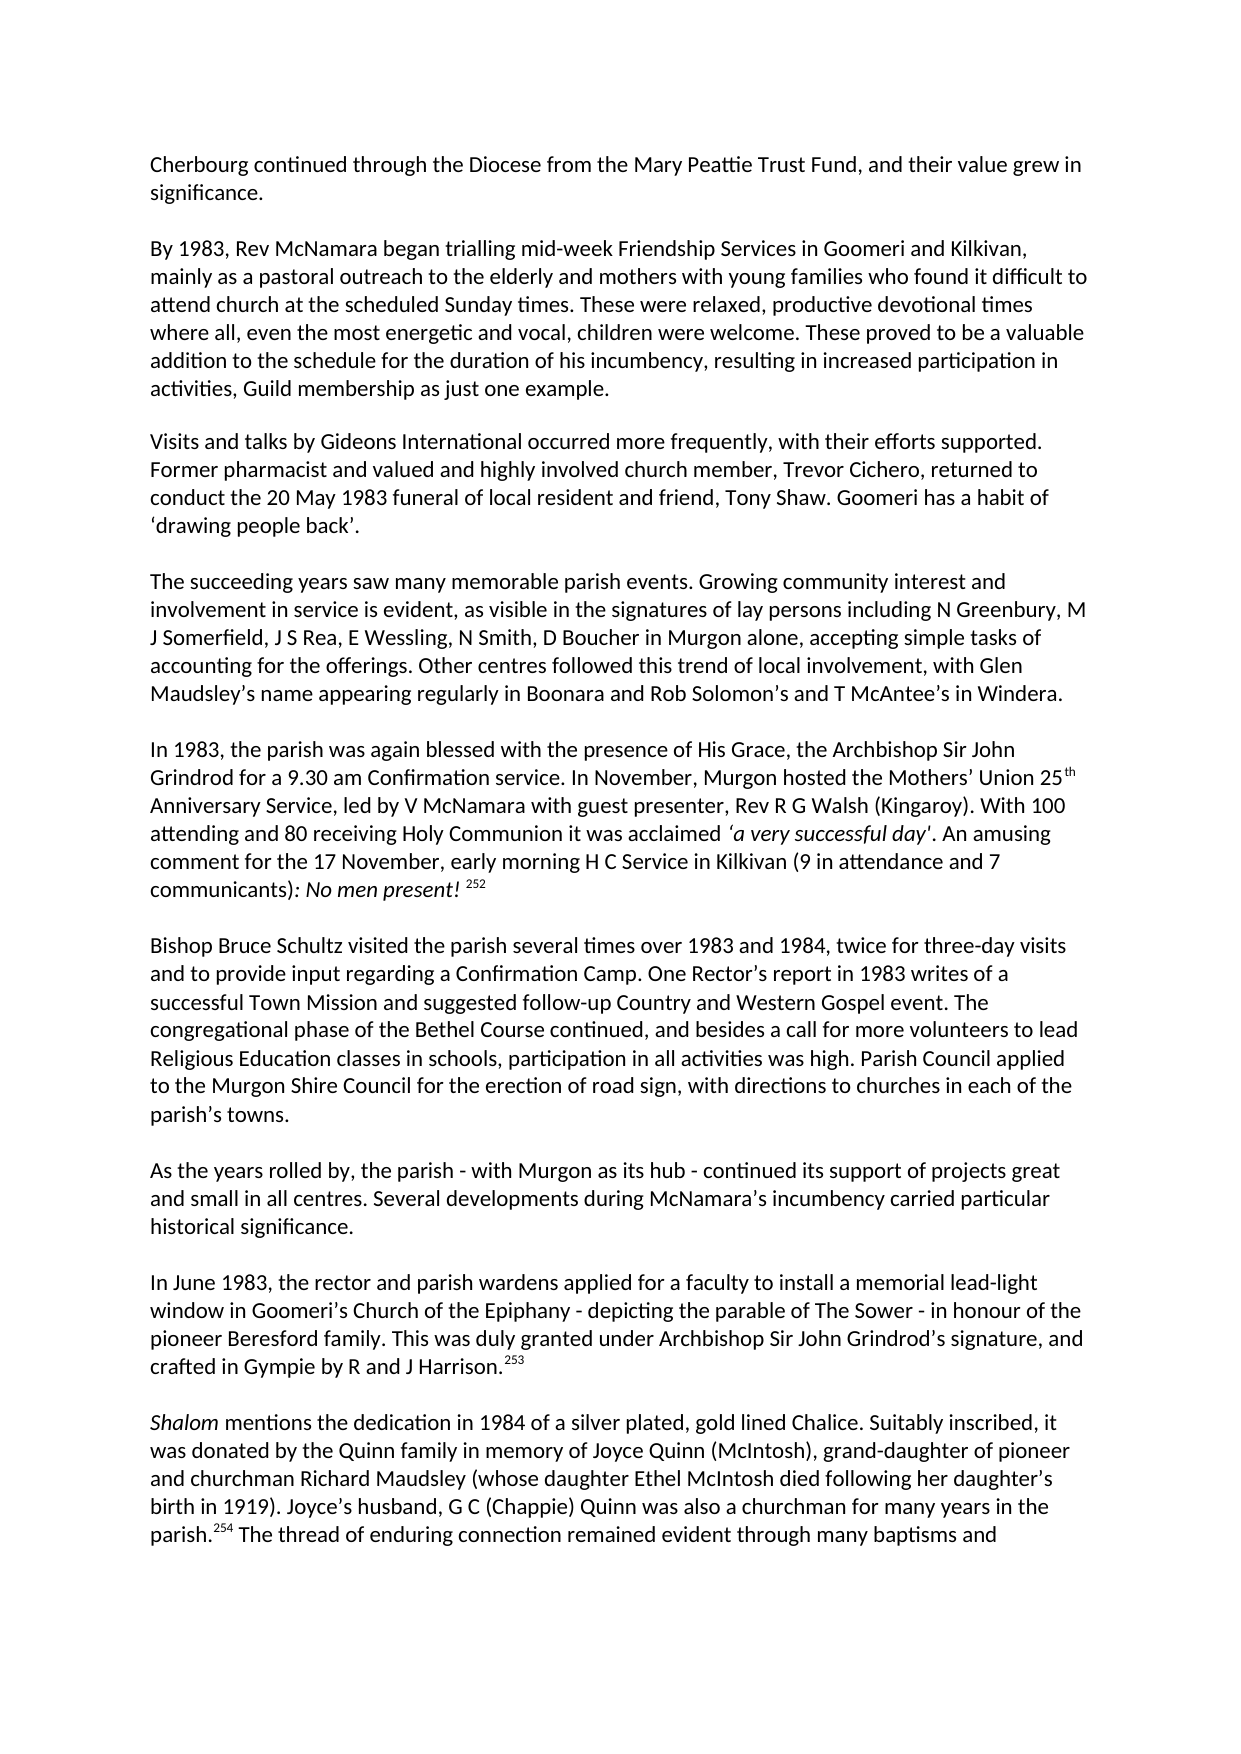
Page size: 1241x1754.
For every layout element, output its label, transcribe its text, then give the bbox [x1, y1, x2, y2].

text Bishop Bruce Schultz visited the parish several times over 1983 and 1984, twice for three-day visits and to provide input regarding a Confirmation Camp. One Rector’s report in 1983 writes of a successful Town Mission and suggested follow-up Country and Western Gospel event. The congregational phase of the Bethel Course continued, and besides a call for more volunteers to lead Religious Education classes in schools, participation in all activities was high. Parish Council applied to the Murgon Shire Council for the erection of road sign, with directions to churches in each of the parish’s towns. [150, 932, 1090, 1128]
text In 1983, the parish was again blessed with the presence of His Grace, the Archbishop Sir John Grindrod for a 9.30 am Confirmation service. In November, Murgon hosted the Mothers’ Union 25th Anniversary Service, led by V McNamara with guest presenter, Rev R G Walsh (Kingaroy). With 100 attending and 80 receiving Holy Communion it was acclaimed ‘a very successful day'. An amusing comment for the 17 November, early morning H C Service in Kilkivan (9 in attendance and 7 communicants): No men present! [150, 735, 1090, 903]
text In June 1983, the rector and parish wardens applied for a faculty to install a memorial lead-light window in Goomeri’s Church of the Epiphany - depicting the parable of The Sower - in honour of the pioneer Beresford family. This was duly granted under Archbishop Sir John Grindrod’s signature, and crafted in Gympie by R and J Harrison. [150, 1268, 1090, 1380]
text By 1983, Rev McNamara began trialling mid-week Friendship Services in Goomeri and Kilkivan, mainly as a pastoral outreach to the elderly and mothers with young families who found it difficult to attend church at the scheduled Sunday times. These were relaxed, productive devotional times where all, even the most energetic and vocal, children were welcome. These proved to be a valuable addition to the schedule for the duration of his incumbency, resulting in increased participation in activities, Guild membership as just one example. [150, 234, 1090, 402]
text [150, 1408, 1090, 1548]
text As the years rolled by, the parish - with Murgon as its hub - continued its support of projects great and small in all centres. Several developments during McNamara’s incumbency carried particular historical significance. [150, 1156, 1090, 1240]
text Visits and talks by Gideons International occurred more frequently, with their efforts supported. Former pharmacist and valued and highly involved church member, Trevor Cichero, returned to conduct the 20 May 1983 funeral of local resident and friend, Tony Shaw. Goomeri has a habit of ‘drawing people back’. [150, 427, 1090, 539]
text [150, 150, 1090, 206]
text The succeeding years saw many memorable parish events. Growing community interest and involvement in service is evident, as visible in the signatures of lay persons including N Greenbury, M J Somerfield, J S Rea, E Wessling, N Smith, D Boucher in Murgon alone, accepting simple tasks of accounting for the offerings. Other centres followed this trend of local involvement, with Glen Maudsley’s name appearing regularly in Boonara and Rob Solomon’s and T McAntee’s in Windera. [150, 567, 1090, 707]
